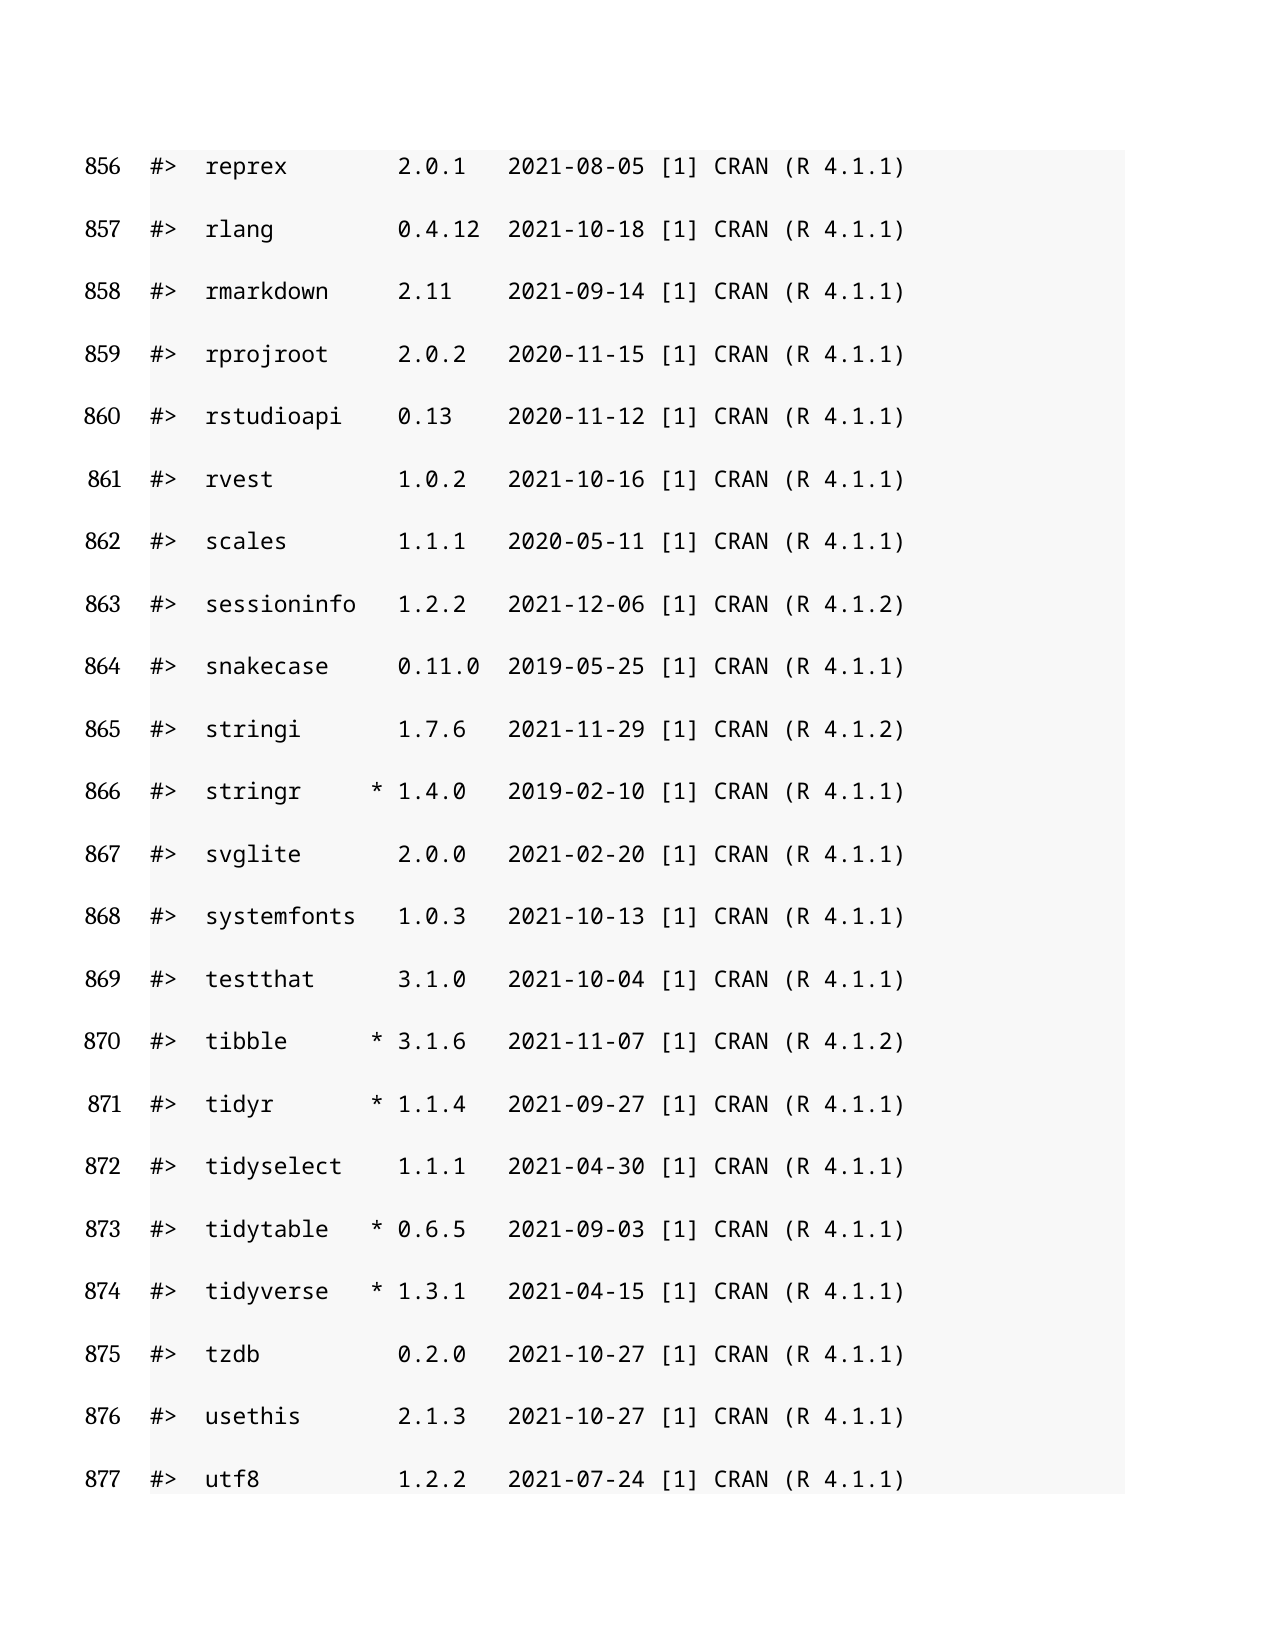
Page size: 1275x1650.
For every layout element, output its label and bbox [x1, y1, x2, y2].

text [150, 150, 1125, 1494]
